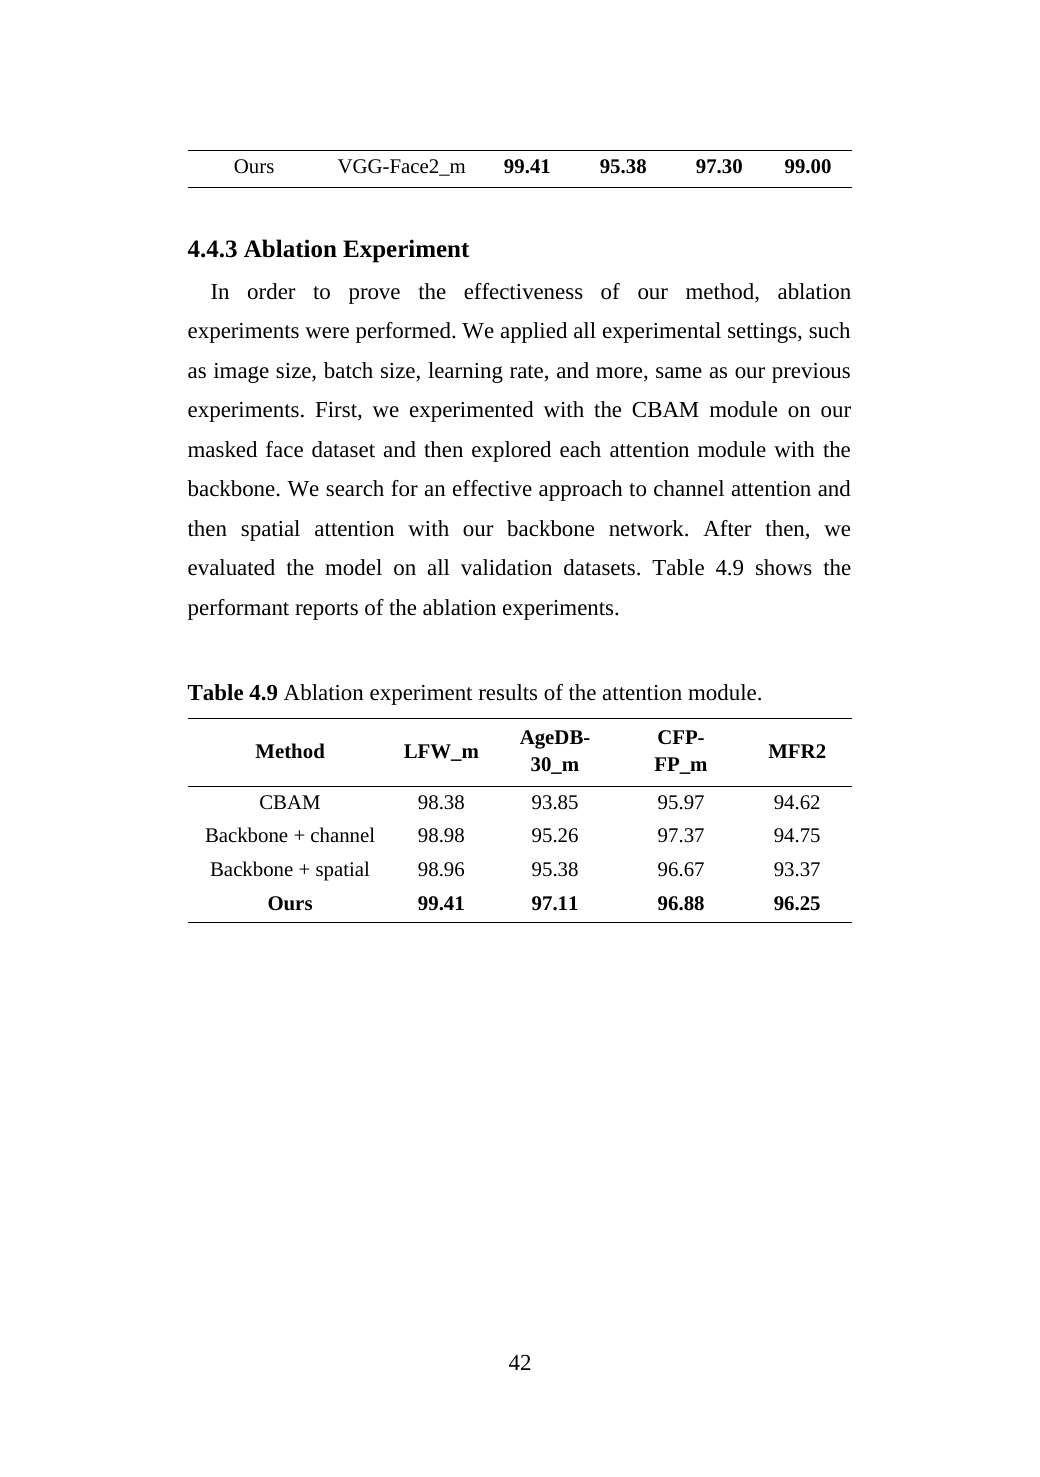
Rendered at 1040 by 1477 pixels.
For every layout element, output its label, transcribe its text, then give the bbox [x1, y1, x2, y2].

table_header CFP-FP_m [620, 719, 742, 786]
table_cell Backbone + spatial [188, 854, 392, 888]
table_cell 96.25 [742, 888, 852, 922]
table_cell Ours [188, 888, 392, 922]
table_header MFR2 [742, 719, 852, 786]
table_cell 96.67 [620, 854, 742, 888]
table_cell 93.37 [742, 854, 852, 888]
text Table 4.9 Ablation experiment results of the attention module. [187, 679, 852, 706]
table_cell VGG-Face2_m [320, 151, 483, 187]
table_cell 95.26 [490, 820, 619, 854]
table_cell 95.97 [620, 787, 742, 820]
table_header Method [188, 719, 392, 786]
table_cell 96.88 [620, 888, 742, 922]
table_cell 93.85 [490, 787, 619, 820]
table_cell 99.41 [483, 151, 571, 187]
table_cell Backbone + channel [188, 820, 392, 854]
table_cell 97.30 [675, 151, 763, 187]
table_cell 95.38 [490, 854, 619, 888]
table_cell 94.75 [742, 820, 852, 854]
table_cell 98.38 [392, 787, 490, 820]
table_cell 97.37 [620, 820, 742, 854]
table_cell 98.96 [392, 854, 490, 888]
table_cell 97.11 [490, 888, 619, 922]
table_cell CBAM [188, 787, 392, 820]
table_cell 98.98 [392, 820, 490, 854]
subtitle 4.4.3 Ablation Experiment [187, 234, 852, 263]
table_cell 99.00 [764, 151, 852, 187]
table_cell 95.38 [571, 151, 675, 187]
table_cell Ours [188, 151, 320, 187]
table_cell 99.41 [392, 888, 490, 922]
table_header LFW_m [392, 719, 490, 786]
table_header AgeDB-30_m [490, 719, 619, 786]
text In order to prove the effectiveness of our method, ablation experiments were performed. We applied all experimental settings, such as image size, batch size, learning rate, and more, same as our previous experiments. First, we experimented with the CBAM module on our masked face dataset and then explored each attention module with the backbone. We search for an effective approach to channel attention and then spatial attention with our backbone network. After then, we evaluated the model on all validation datasets. Table 4.9 shows the performant reports of the ablation experiments. [187, 278, 852, 620]
table_cell 94.62 [742, 787, 852, 820]
